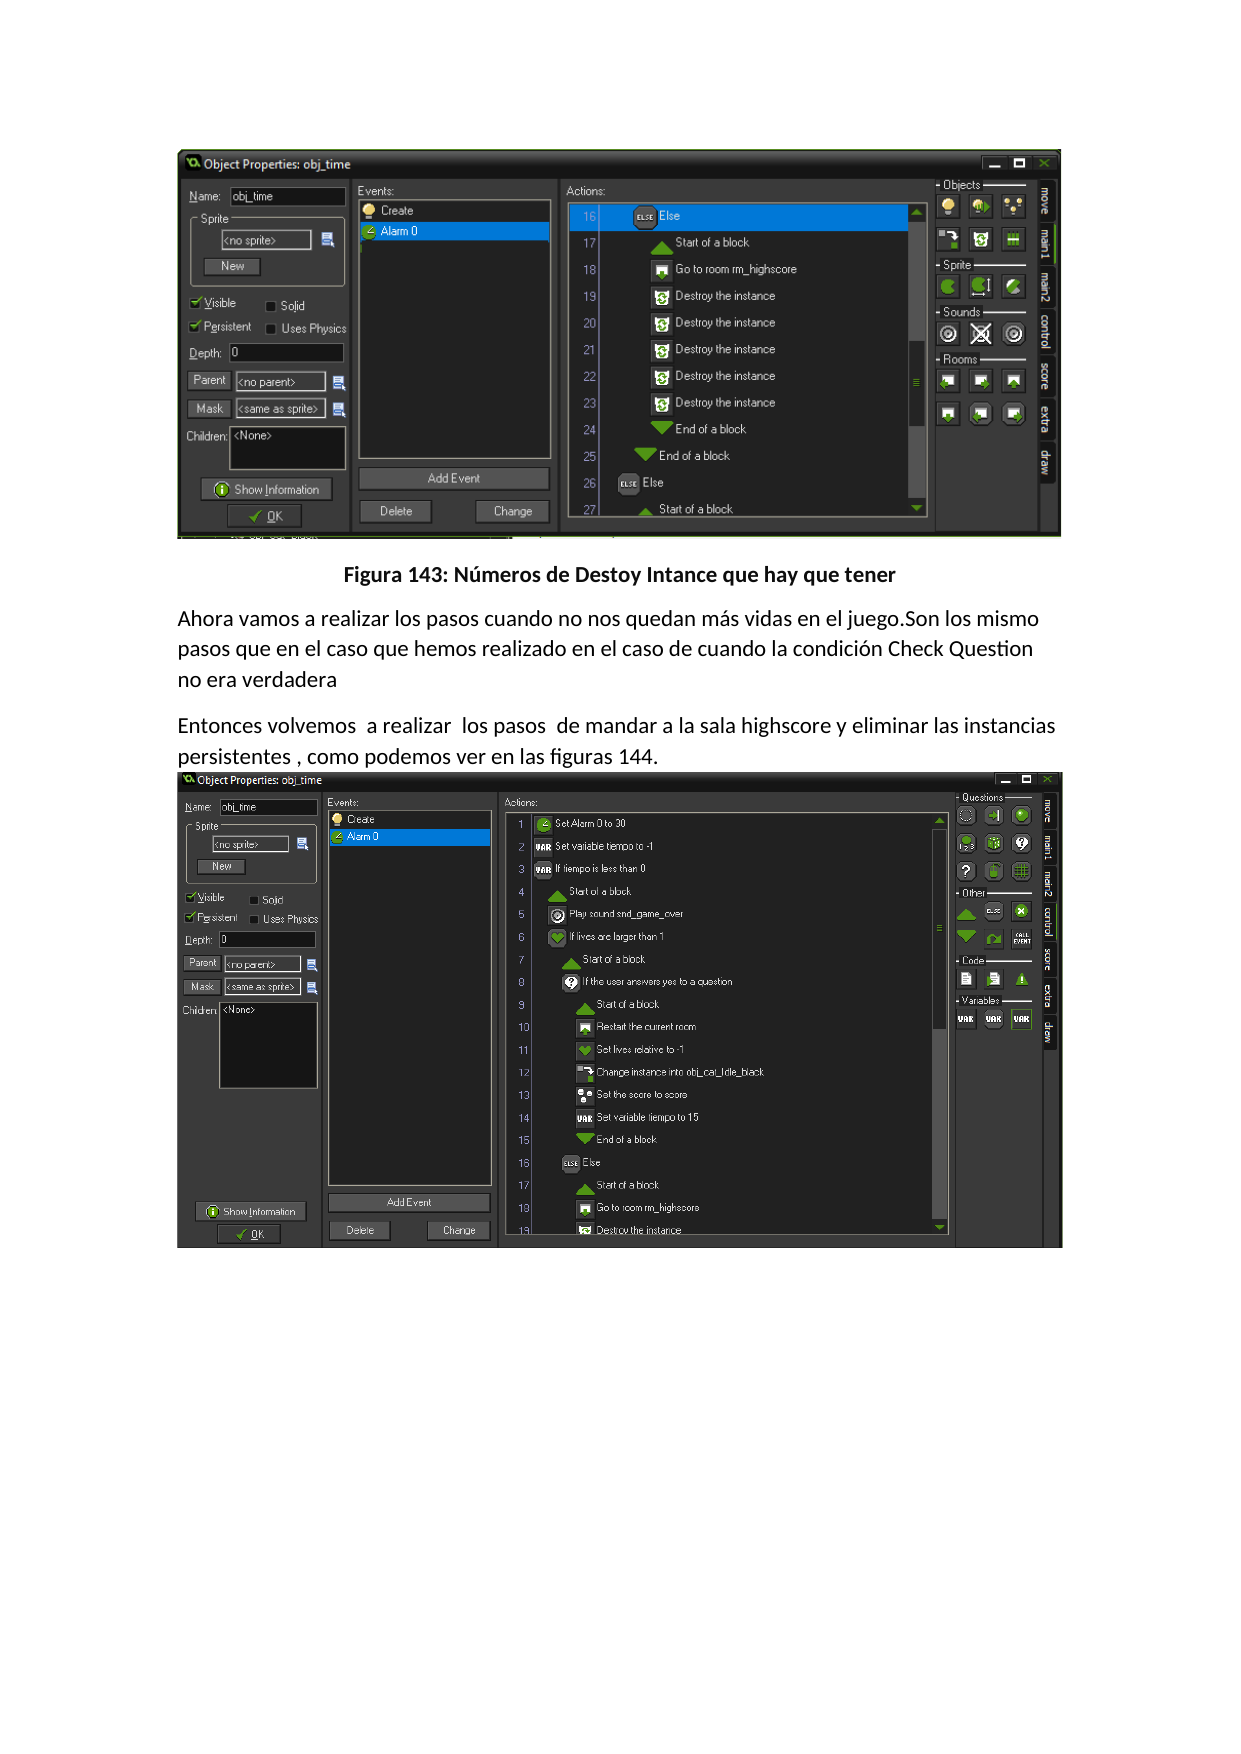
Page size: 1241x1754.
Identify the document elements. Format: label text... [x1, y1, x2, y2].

picture [177, 772, 1063, 1248]
text Entonces volvemos a realizar los pasos de mandar a la sala highscore y eliminar las instancias persistentes , como podemos ver en las figuras 144. [177, 712, 1063, 772]
picture [177, 147, 1062, 539]
text Ahora vamos a realizar los pasos cuando no nos quedan más vidas en el juego.Son los mismo pasos que en el caso que hemos realizado en el caso de cuando la condición Check Question no era verdadera [177, 604, 1063, 693]
